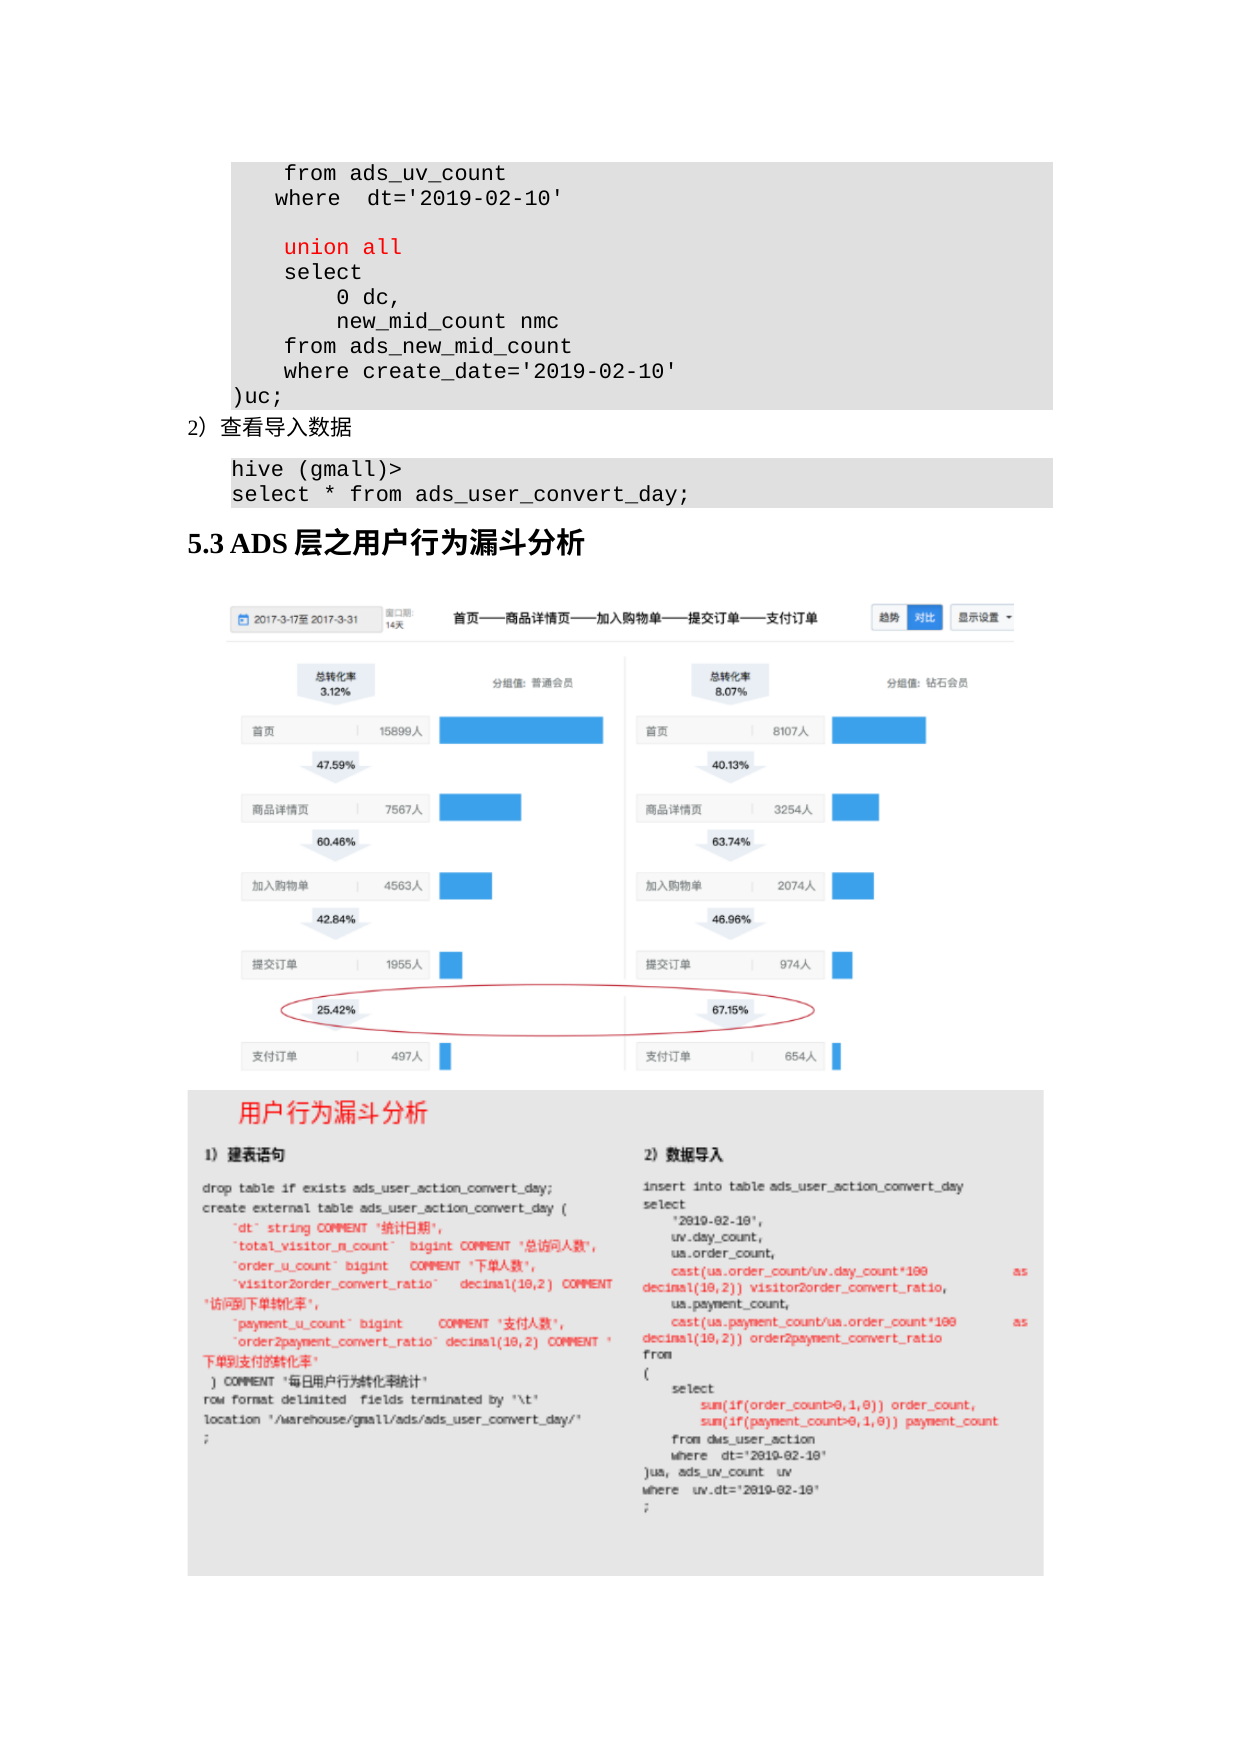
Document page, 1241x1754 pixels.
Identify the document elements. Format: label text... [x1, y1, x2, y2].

text 0 dc, [231, 286, 1053, 311]
text where create_date='2019-02-10' [231, 360, 1053, 385]
picture [226, 603, 1014, 1074]
text where dt='2019-02-10' [231, 187, 1053, 212]
text select * from ads_user_convert_day; [231, 483, 1053, 508]
text new_mid_count nmc [231, 311, 1053, 336]
text 2）查看导入数据 [187, 410, 1053, 442]
text hive (gmall)> [231, 458, 1053, 483]
text from ads_uv_count [231, 162, 1053, 187]
text select [231, 261, 1053, 286]
text union all [231, 236, 1053, 261]
text from ads_new_mid_count [231, 336, 1053, 360]
subtitle 5.3 ADS层之用户行为漏斗分析 [187, 508, 1053, 573]
text )uc; [231, 385, 1053, 410]
